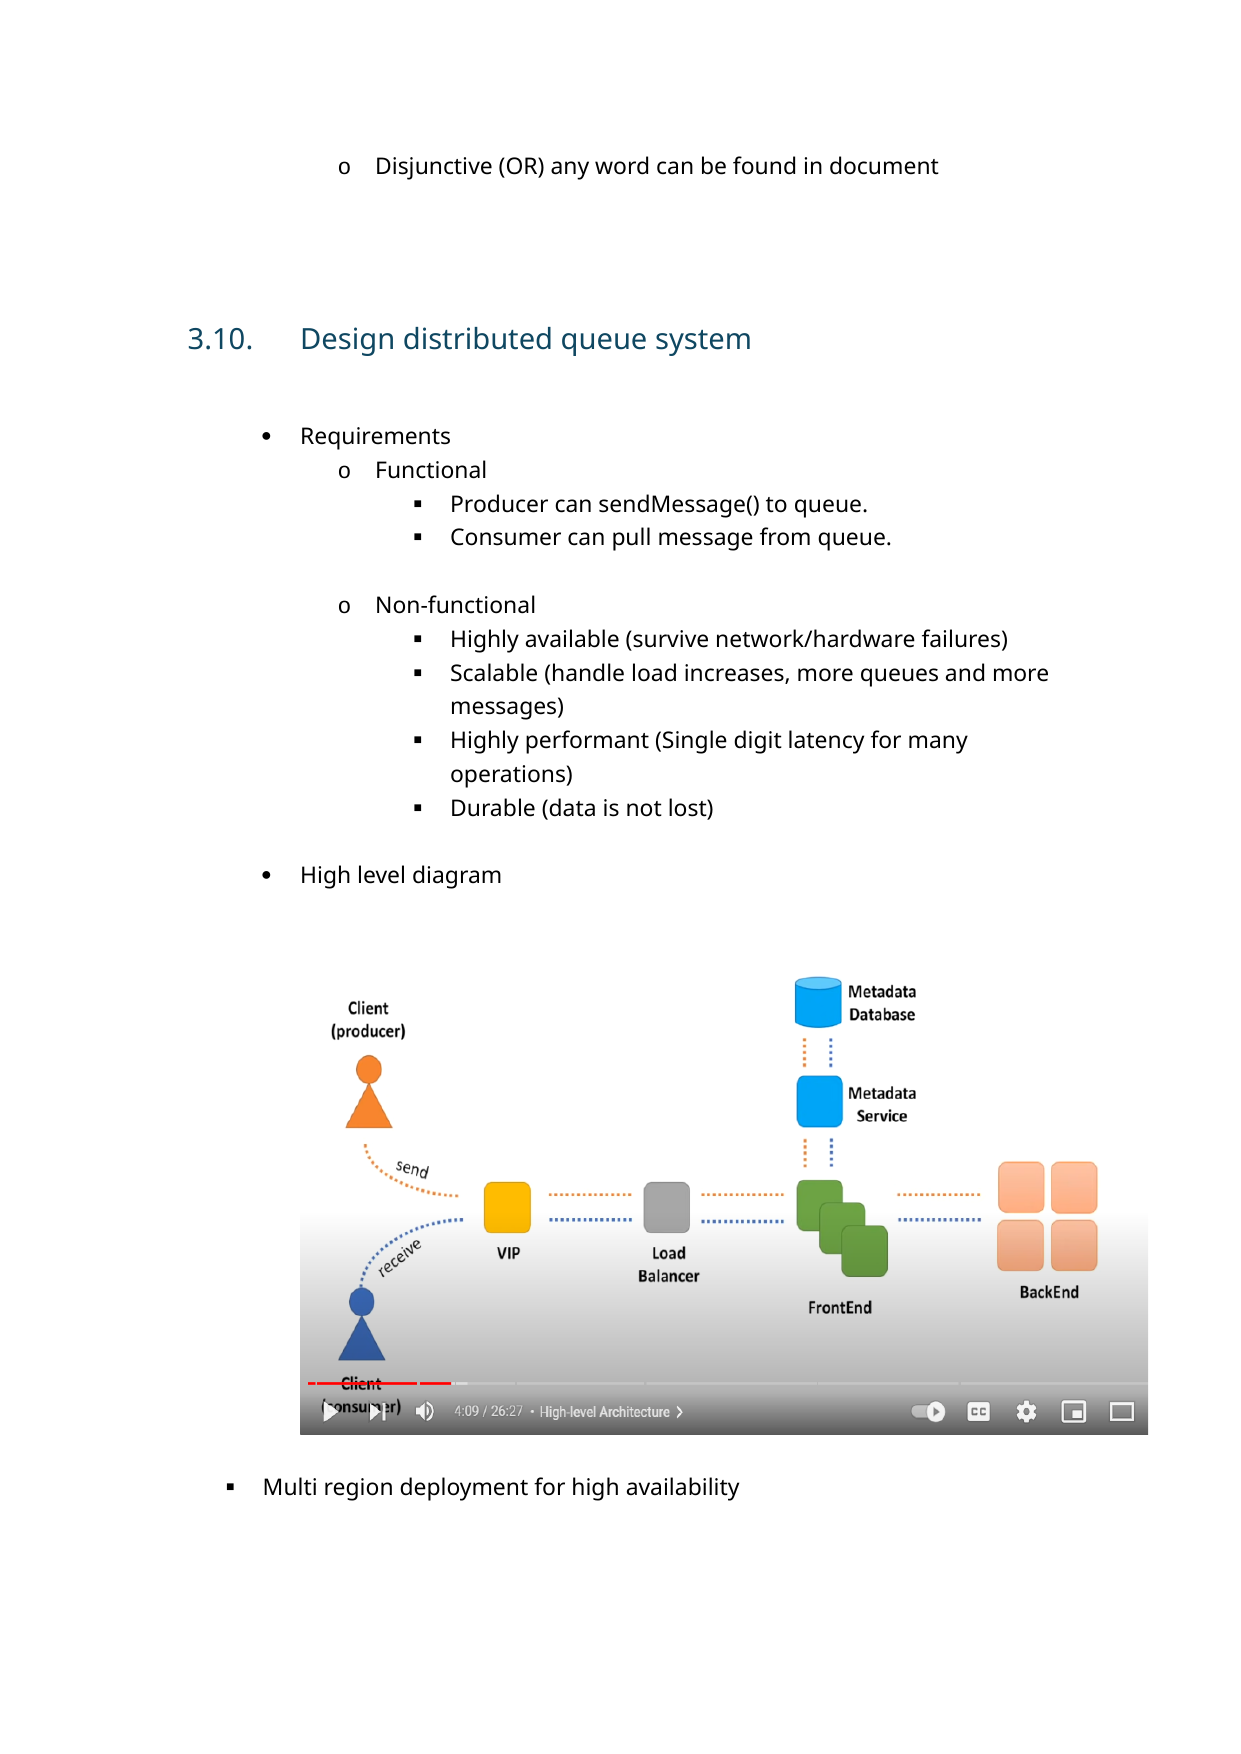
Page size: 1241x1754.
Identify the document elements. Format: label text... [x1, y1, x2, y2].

list Highly performant (Single digit latency for many operations) [412, 724, 1090, 789]
list Highly available (survive network/hardware failures) [412, 623, 1090, 654]
subtitle Design distributed queue system [187, 318, 1090, 358]
picture [300, 926, 1149, 1435]
list Producer can sendMessage() to queue. [412, 488, 1090, 519]
list Requirements [262, 420, 1090, 451]
list Functional [337, 454, 1090, 485]
list Durable (data is not lost) [412, 791, 1090, 823]
list Scalable (handle load increases, more queues and more messages) [412, 656, 1090, 721]
list Multi region deployment for high availability [225, 1471, 1090, 1502]
list Non-functional [337, 589, 1090, 620]
list Consumer can pull message from queue. [412, 521, 1090, 553]
list High level diagram [262, 859, 1090, 890]
list Disjunctive (OR) any word can be found in document [337, 150, 1090, 181]
